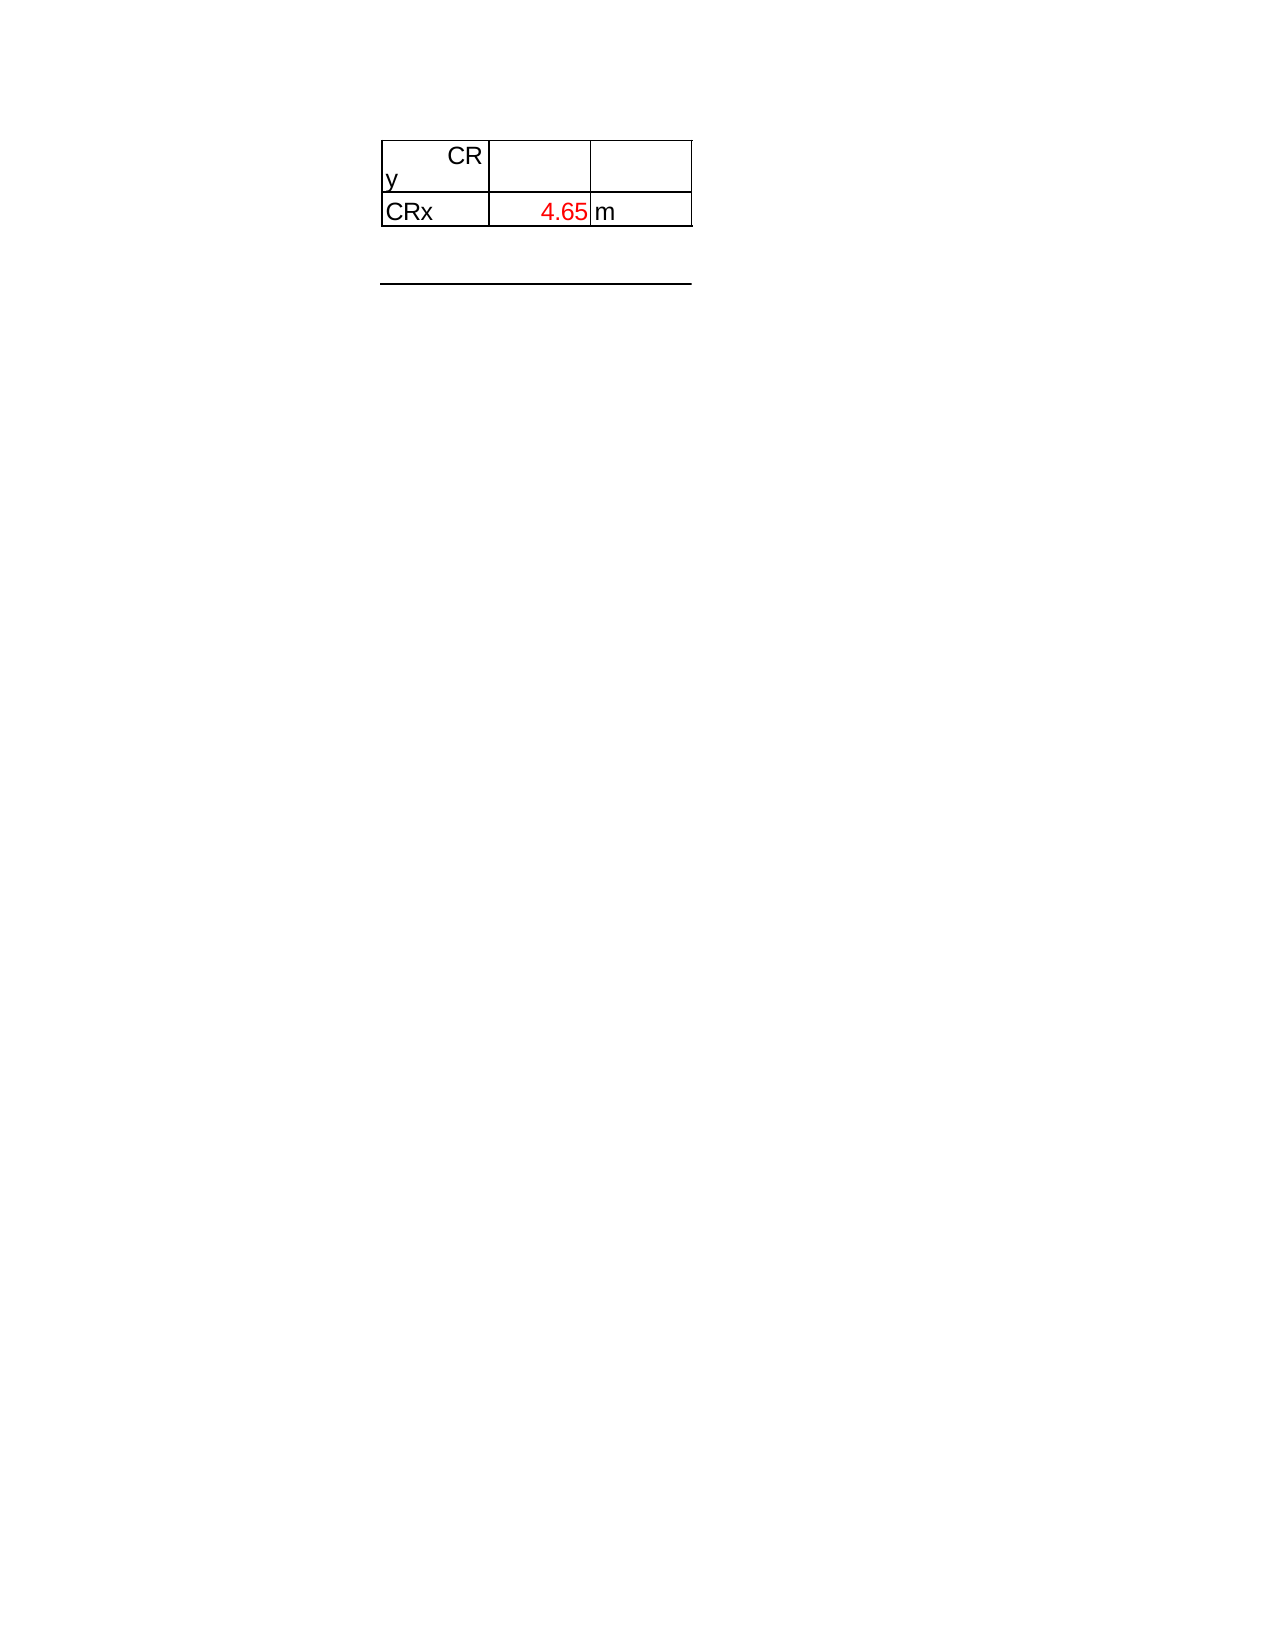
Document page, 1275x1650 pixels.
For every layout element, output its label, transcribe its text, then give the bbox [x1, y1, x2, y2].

table_cell m [591, 193, 691, 225]
table_header 6.24 [490, 141, 590, 191]
table_cell CRx [383, 193, 488, 225]
table_cell 4.65 [490, 193, 590, 225]
table_header m [591, 141, 691, 191]
table_header CR y [383, 141, 488, 191]
